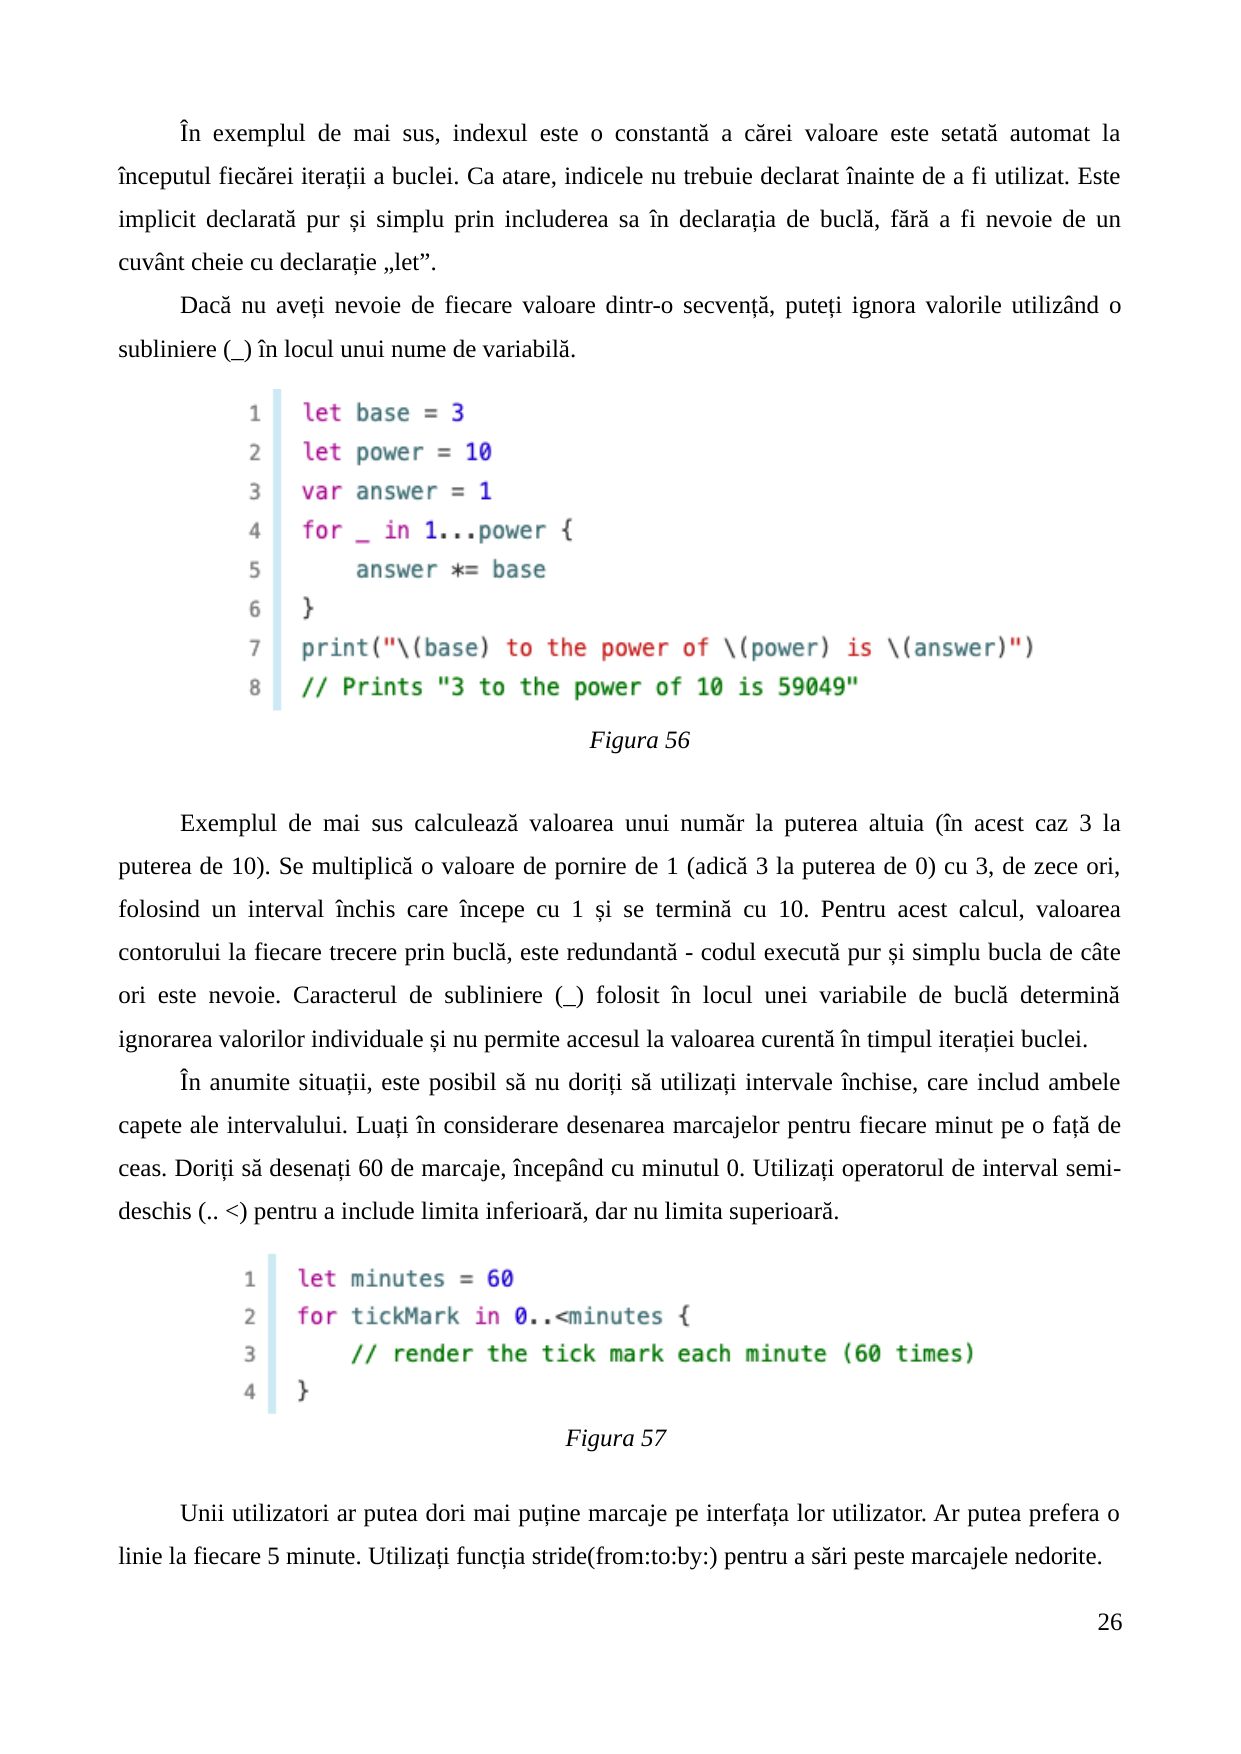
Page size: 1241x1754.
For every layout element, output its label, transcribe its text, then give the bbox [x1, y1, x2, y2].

text Dacă nu aveți nevoie de fiecare valoare dintr-o secvență, puteți ignora valorile utilizând o subliniere (_) în locul unui nume de variabilă. [118, 291, 1122, 362]
text În exemplul de mai sus, indexul este o constantă a cărei valoare este setată automat la începutul fiecărei iterații a buclei. Ca atare, indicele nu trebuie declarat înainte de a fi utilizat. Este implicit declarată pur și simplu prin includerea sa în declarația de buclă, fără a fi nevoie de un cuvânt cheie cu declarație „let”. [118, 118, 1122, 276]
picture [233, 389, 1047, 721]
text Unii utilizatori ar putea dori mai puține marcaje pe interfața lor utilizator. Ar putea prefera o linie la fiecare 5 minute. Utilizați funcția stride(from:to:by:) pentru a sări peste marcajele nedorite. [118, 1498, 1122, 1570]
text Exemplul de mai sus calculează valoarea unui număr la puterea altuia (în acest caz 3 la puterea de 10). Se multiplică o valoare de pornire de 1 (adică 3 la puterea de 0) cu 3, de zece ori, folosind un interval închis care începe cu 1 și se termină cu 10. Pentru acest calcul, valoarea contorului la fiecare trecere prin buclă, este redundantă - codul execută pur și simplu bucla de câte ori este nevoie. Caracterul de subliniere (_) folosit în locul unei variabile de buclă determină ignorarea valorilor individuale și nu permite accesul la valoarea curentă în timpul iterației buclei. [118, 808, 1122, 1052]
text În anumite situații, este posibil să nu doriți să utilizați intervale închise, care includ ambele capete ale intervalului. Luați în considerare desenarea marcajelor pentru fiecare minut pe o față de ceas. Doriți să desenați 60 de marcaje, începând cu minutul 0. Utilizați operatorul de interval semi-deschis (.. <) pentru a include limita inferioară, dar nu limita superioară. [118, 1067, 1122, 1225]
picture [236, 1252, 995, 1419]
